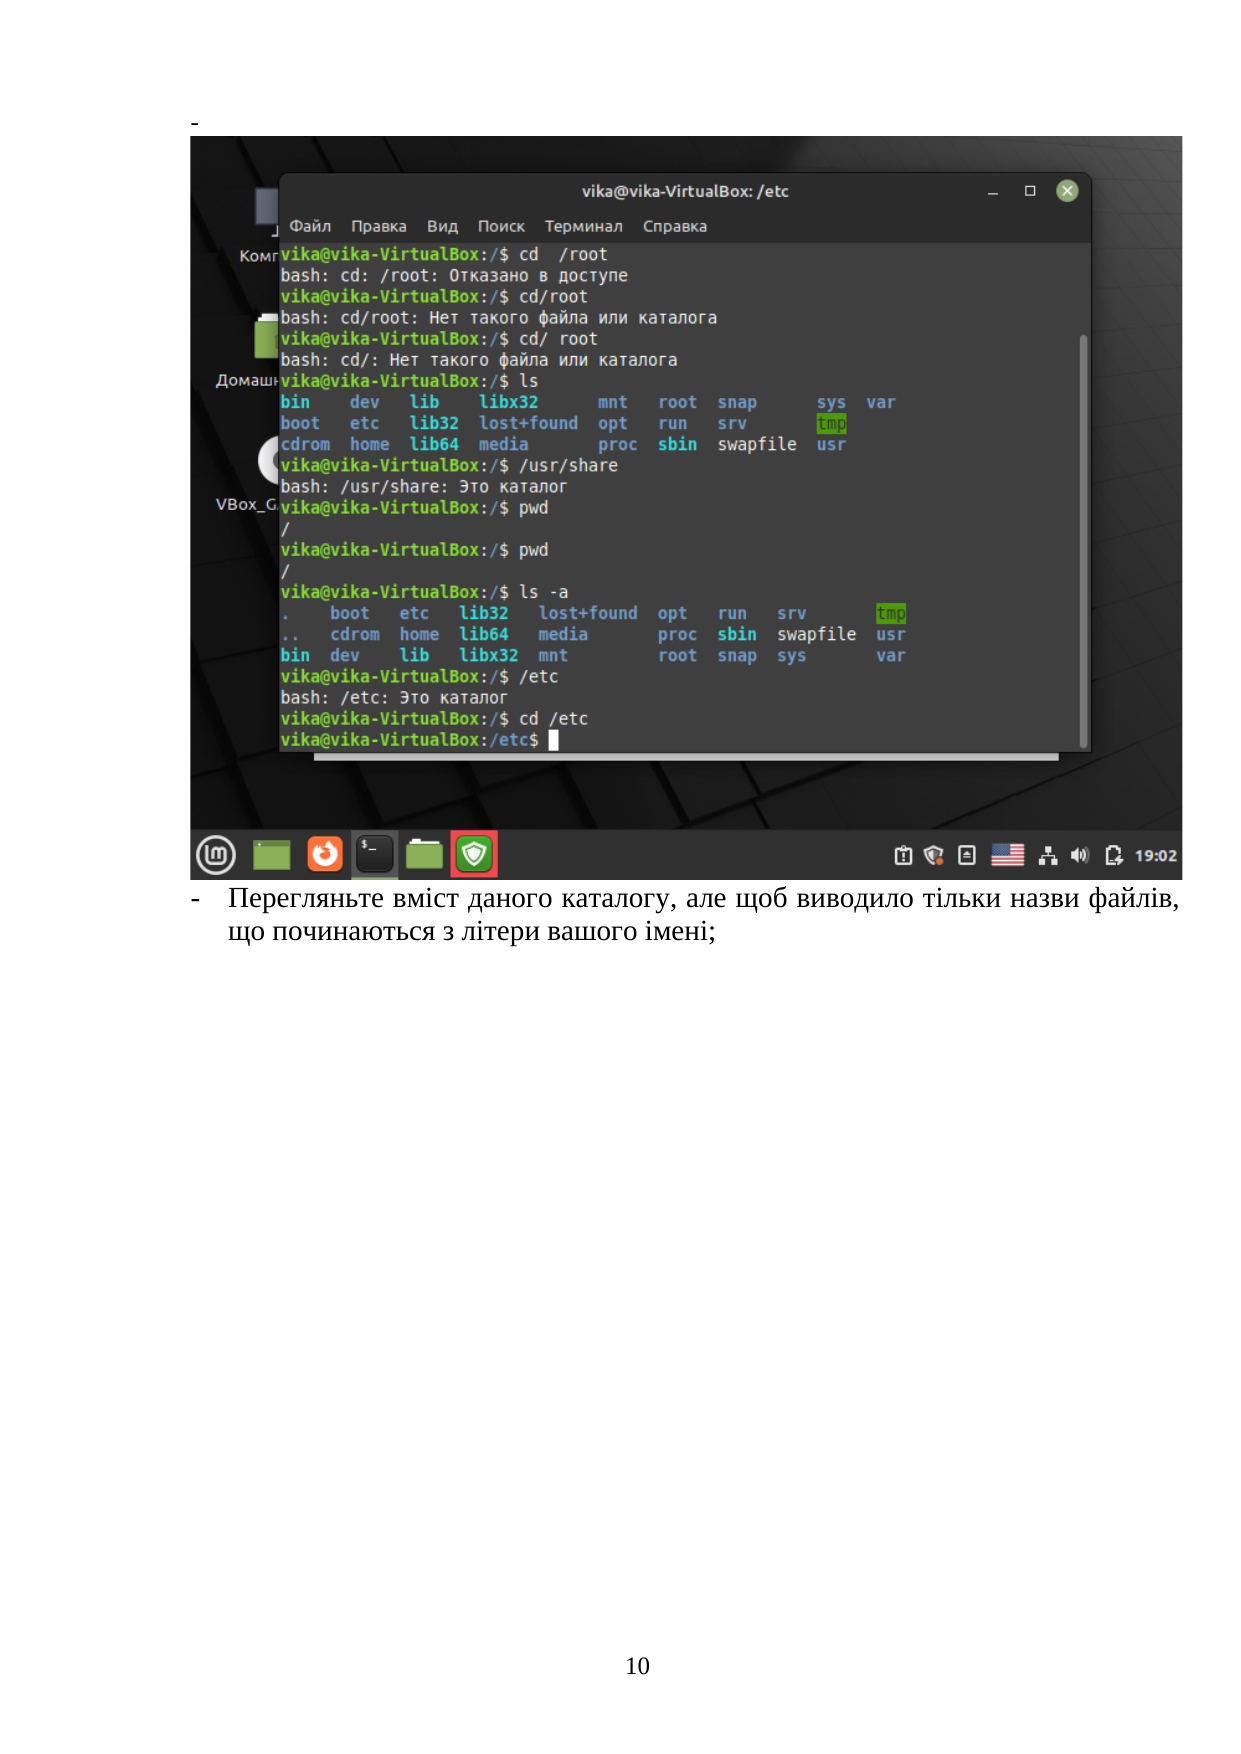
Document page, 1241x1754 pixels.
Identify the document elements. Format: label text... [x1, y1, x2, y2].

list Перегляньте вміст даного каталогу, але щоб виводило тільки назви файлів, що починаються з літери вашого імені; [190, 880, 1181, 947]
picture [190, 136, 1183, 880]
